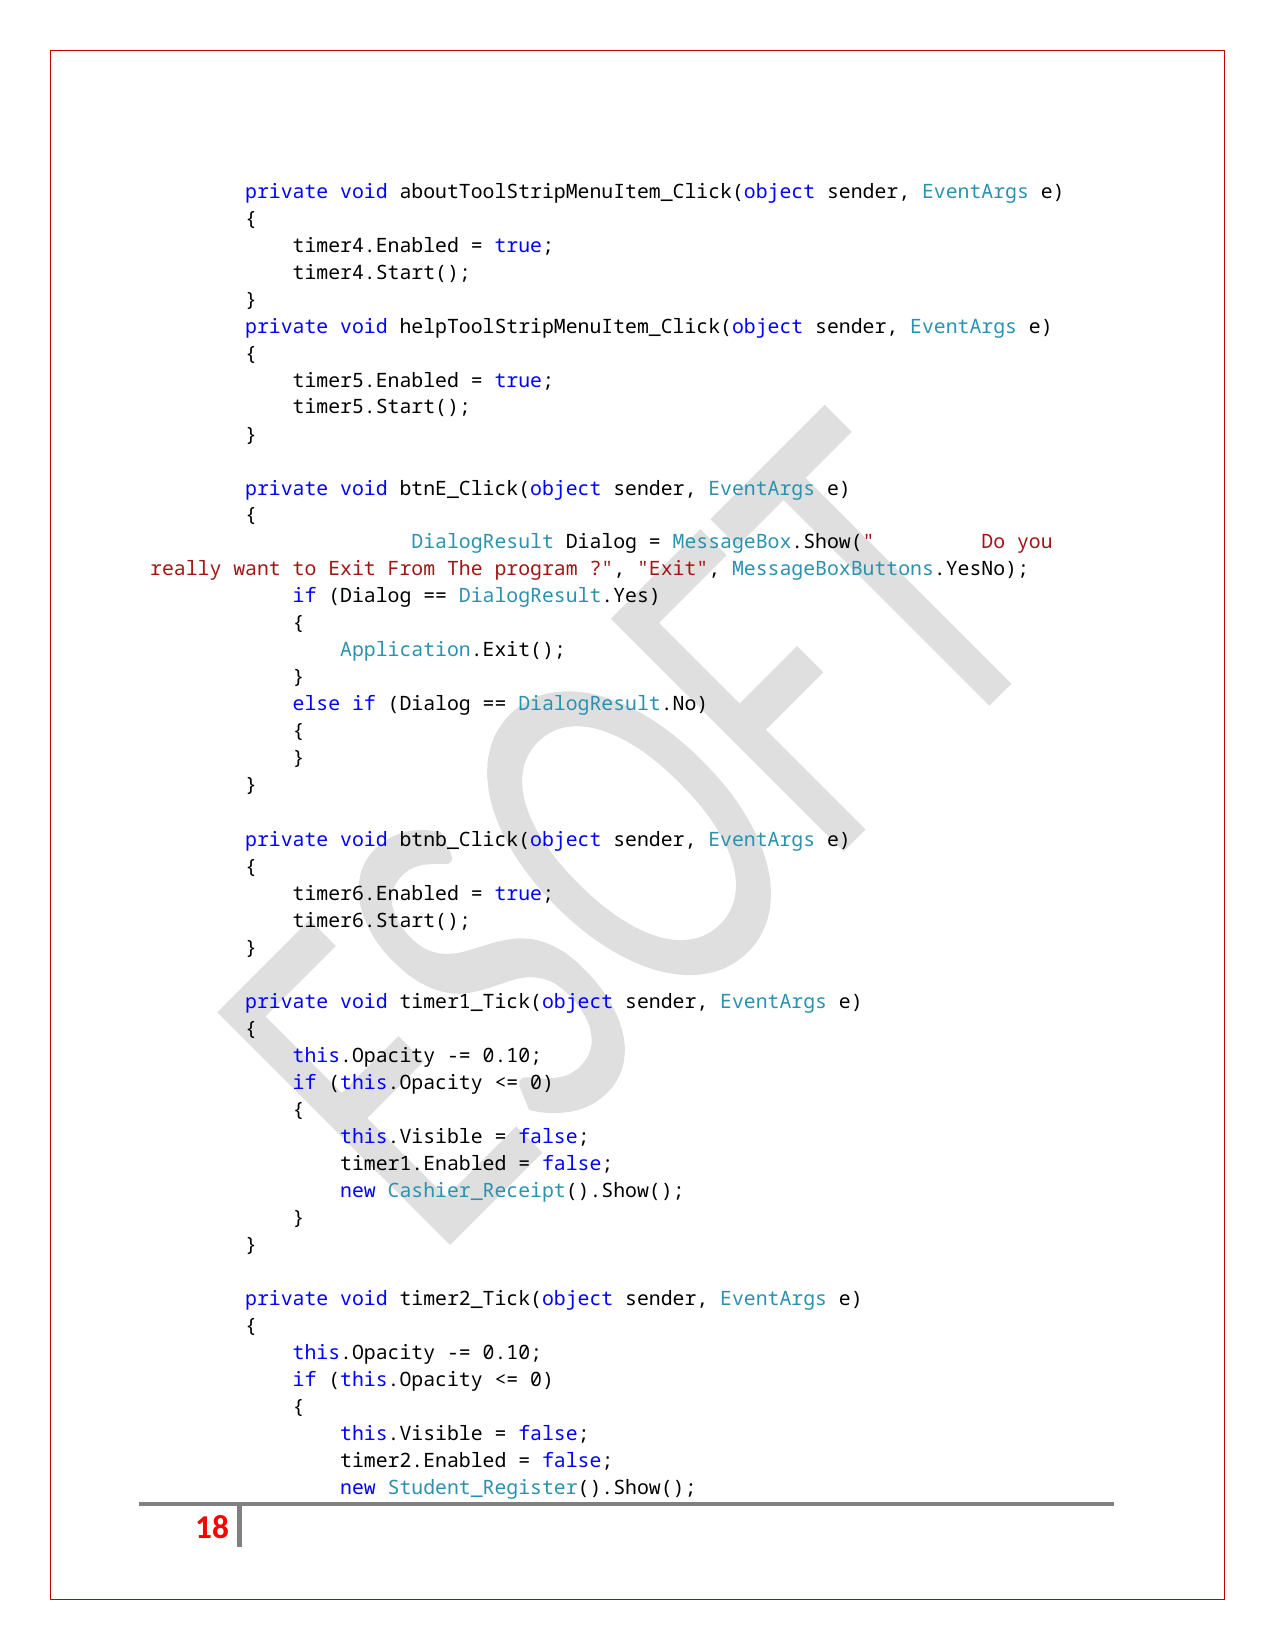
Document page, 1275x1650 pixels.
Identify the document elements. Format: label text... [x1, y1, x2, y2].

text timer1.Enabled = false; [150, 1149, 1125, 1176]
text } [150, 1203, 1125, 1230]
text } [150, 771, 1125, 797]
text private void timer1_Tick(object sender, EventArgs e) [150, 987, 1125, 1014]
text { [150, 501, 1125, 528]
text timer6.Start(); [150, 906, 1125, 933]
text if (Dialog == DialogResult.Yes) [150, 582, 1125, 609]
text Application.Exit(); [150, 636, 1125, 663]
text private void helpToolStripMenuItem_Click(object sender, EventArgs e) [150, 312, 1125, 339]
text { [150, 1095, 1125, 1122]
text private void aboutToolStripMenuItem_Click(object sender, EventArgs e) [150, 177, 1125, 204]
text timer5.Start(); [150, 393, 1125, 420]
text if (this.Opacity <= 0) [150, 1365, 1125, 1392]
text timer2.Enabled = false; [150, 1446, 1125, 1473]
text { [150, 339, 1125, 366]
text timer4.Enabled = true; [150, 231, 1125, 258]
text { [150, 1014, 1125, 1041]
text { [150, 204, 1125, 231]
text } [150, 285, 1125, 312]
text timer6.Enabled = true; [150, 879, 1125, 906]
text } [150, 663, 1125, 689]
text DialogResult Dialog = MessageBox.Show(" Do you really want to Exit From The program ?", "Exit", MessageBoxButtons.YesNo); [150, 528, 1125, 582]
text this.Opacity -= 0.10; [150, 1338, 1125, 1365]
text this.Visible = false; [150, 1122, 1125, 1149]
text } [150, 743, 1125, 771]
text } [150, 1230, 1125, 1257]
text private void timer2_Tick(object sender, EventArgs e) [150, 1284, 1125, 1311]
text private void btnb_Click(object sender, EventArgs e) [150, 826, 1125, 852]
text { [150, 717, 1125, 743]
text } [150, 420, 1125, 447]
text if (this.Opacity <= 0) [150, 1068, 1125, 1095]
text private void btnE_Click(object sender, EventArgs e) [150, 474, 1125, 501]
text { [150, 1311, 1125, 1338]
text { [150, 852, 1125, 879]
text { [150, 609, 1125, 636]
text else if (Dialog == DialogResult.No) [150, 689, 1125, 717]
text { [150, 1392, 1125, 1419]
text timer5.Enabled = true; [150, 366, 1125, 393]
text new Student_Register().Show(); [150, 1473, 1125, 1500]
text } [150, 933, 1125, 960]
text this.Opacity -= 0.10; [150, 1041, 1125, 1068]
text timer4.Start(); [150, 258, 1125, 285]
text new Cashier_Receipt().Show(); [150, 1176, 1125, 1203]
text this.Visible = false; [150, 1419, 1125, 1446]
